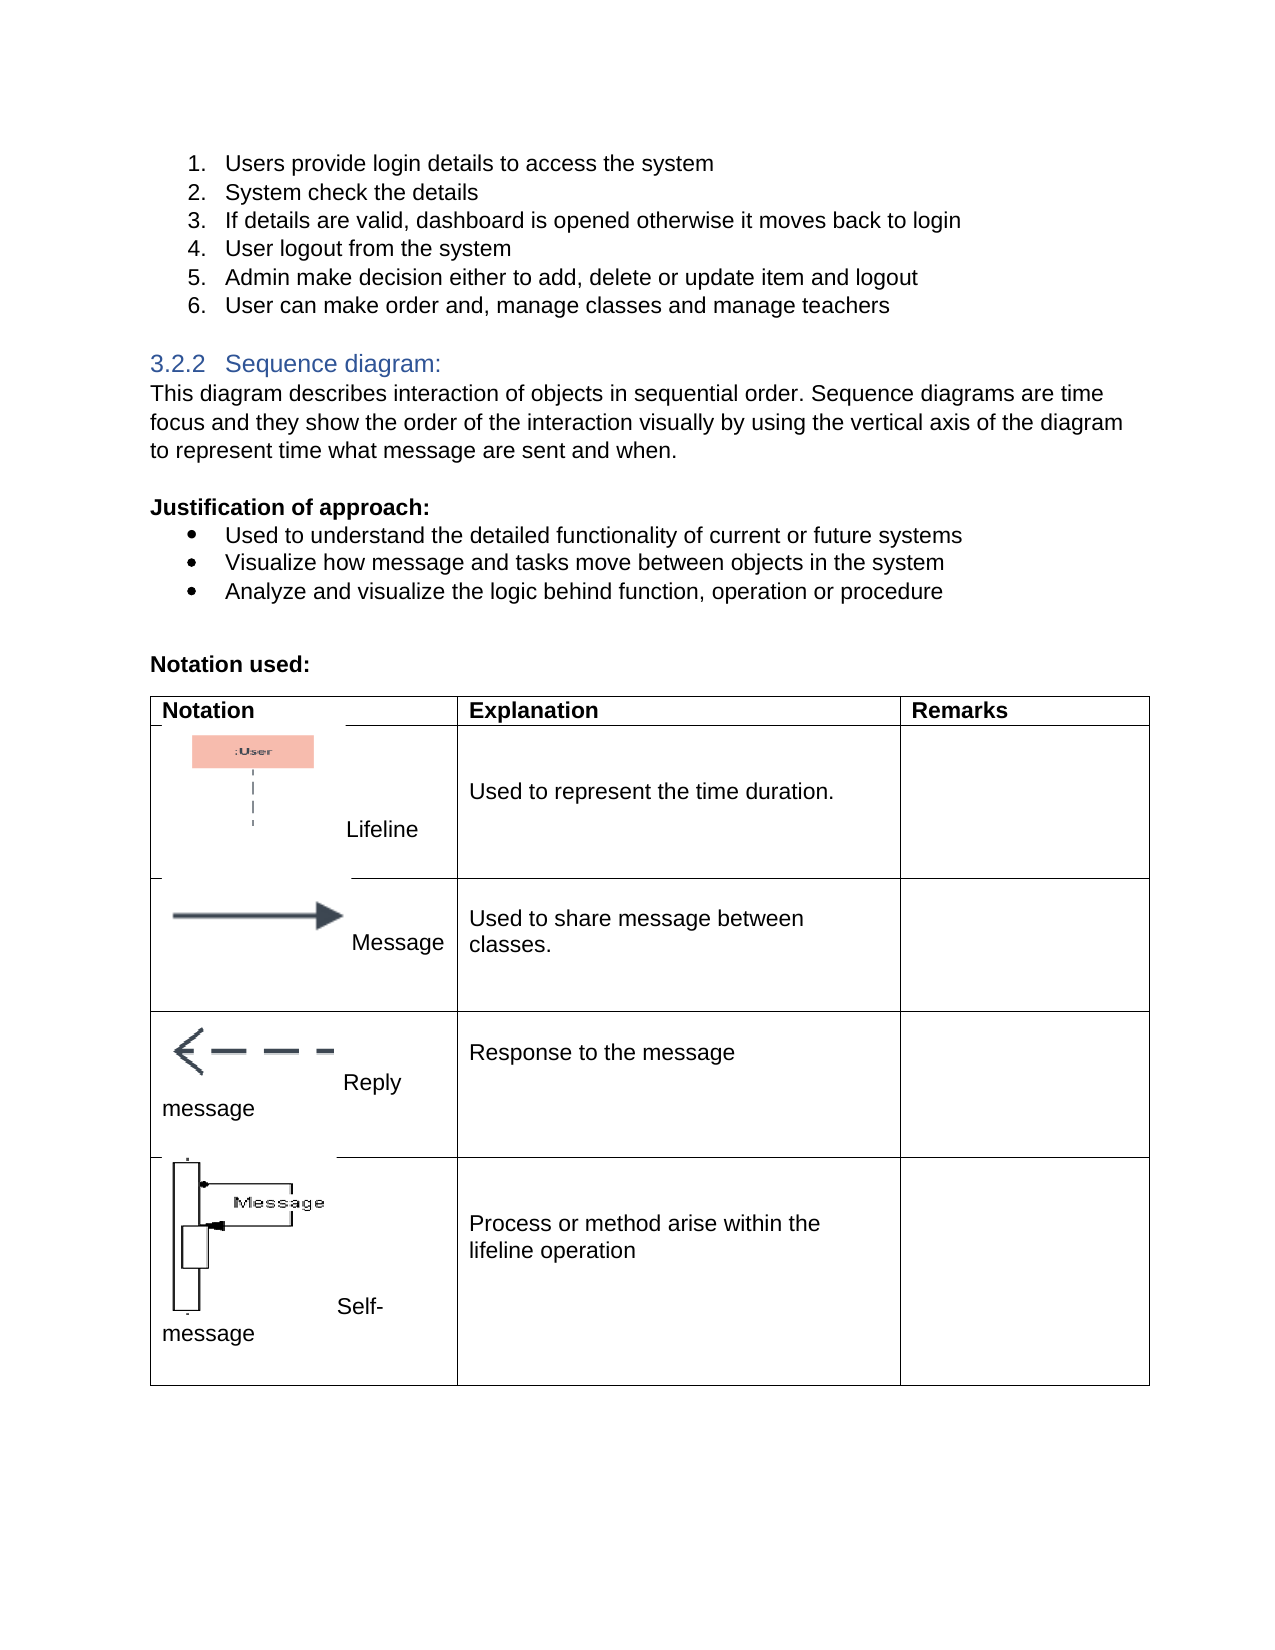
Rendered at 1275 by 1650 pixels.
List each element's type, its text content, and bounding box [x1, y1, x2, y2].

table_cell Message [151, 879, 457, 1011]
table_cell Response to the message [458, 1012, 900, 1157]
picture [161, 1012, 343, 1090]
text Notation used: [150, 651, 1125, 677]
table_cell [901, 726, 1149, 878]
text Justification of approach: [150, 494, 1125, 520]
table_cell [901, 879, 1149, 1011]
list System check the details [187, 178, 1125, 205]
list Used to understand the detailed functionality of current or future systems [187, 522, 1125, 549]
picture [161, 1157, 337, 1315]
table_header Explanation [458, 697, 900, 724]
table_header Remarks [901, 697, 1149, 724]
list User logout from the system [187, 235, 1125, 262]
text This diagram describes interaction of objects in sequential order. Sequence diagrams are time focus and they show the order of the interaction visually by using the vertical axis of the diagram to represent time what message are sent and when. [150, 380, 1125, 463]
list Analyze and visualize the logic behind function, operation or procedure [187, 578, 1125, 604]
table_cell Used to represent the time duration. [458, 726, 900, 878]
picture [161, 725, 346, 838]
table_header Notation [151, 697, 457, 724]
table_cell Used to share message between classes. [458, 879, 900, 1011]
table_cell [901, 1012, 1149, 1157]
table_cell [901, 1158, 1149, 1385]
table_cell Lifeline [151, 726, 457, 878]
table_cell Process or method arise within the lifeline operation [458, 1158, 900, 1385]
list Admin make decision either to add, delete or update item and logout [187, 264, 1125, 290]
table_cell Self-message [151, 1158, 457, 1385]
list If details are valid, dashboard is opened otherwise it moves back to login [187, 207, 1125, 233]
list User can make order and, manage classes and manage teachers [187, 292, 1125, 318]
subtitle Sequence diagram: [150, 349, 1125, 378]
table_cell Reply message [151, 1012, 457, 1157]
picture [161, 878, 352, 951]
list Users provide login details to access the system [187, 150, 1125, 176]
list Visualize how message and tasks move between objects in the system [187, 549, 1125, 576]
